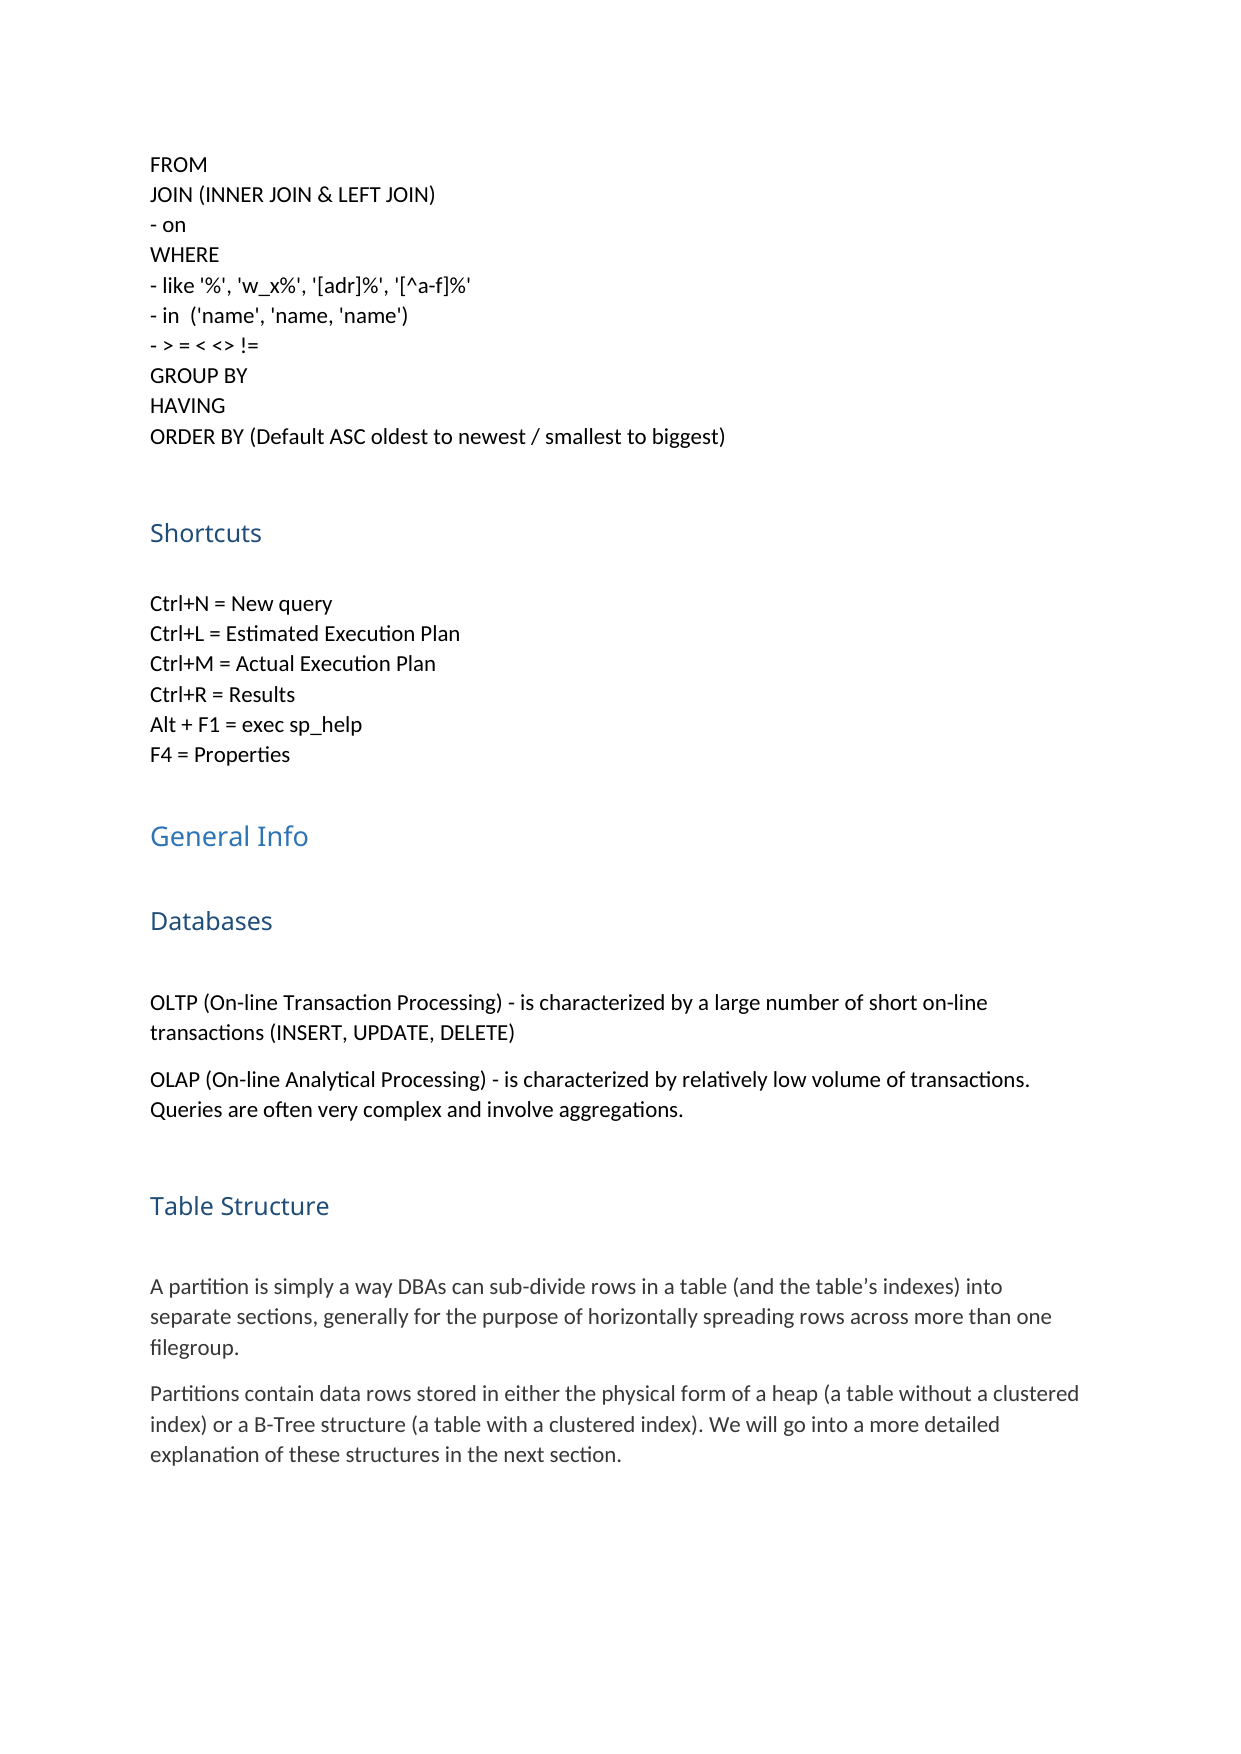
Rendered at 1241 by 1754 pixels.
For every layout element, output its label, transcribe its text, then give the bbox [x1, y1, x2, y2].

subtitle Shortcuts [150, 516, 1090, 586]
text A partition is simply a way DBAs can sub-divide rows in a table (and the table’s indexes) into separate sections, generally for the purpose of horizontally spreading rows across more than one filegroup. [150, 1272, 1090, 1361]
text Ctrl+N = New query Ctrl+L = Estimated Execution Plan Ctrl+M = Actual Execution Plan Ctrl+R = Results Alt + F1 = exec sp_help F4 = Properties [150, 589, 1090, 798]
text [150, 150, 1090, 450]
subtitle General Info [150, 817, 1090, 854]
subtitle Table Structure [150, 1189, 1090, 1223]
subtitle Databases [150, 904, 1090, 938]
text OLAP (On-line Analytical Processing) - is characterized by relatively low volume of transactions. Queries are often very complex and involve aggregations. [150, 1065, 1090, 1123]
text OLTP (On-line Transaction Processing) - is characterized by a large number of short on-line transactions (INSERT, UPDATE, DELETE) [150, 988, 1090, 1046]
text Partitions contain data rows stored in either the physical form of a heap (a table without a clustered index) or a B-Tree structure (a table with a clustered index). We will go into a more detailed explanation of these structures in the next section. [150, 1379, 1090, 1468]
